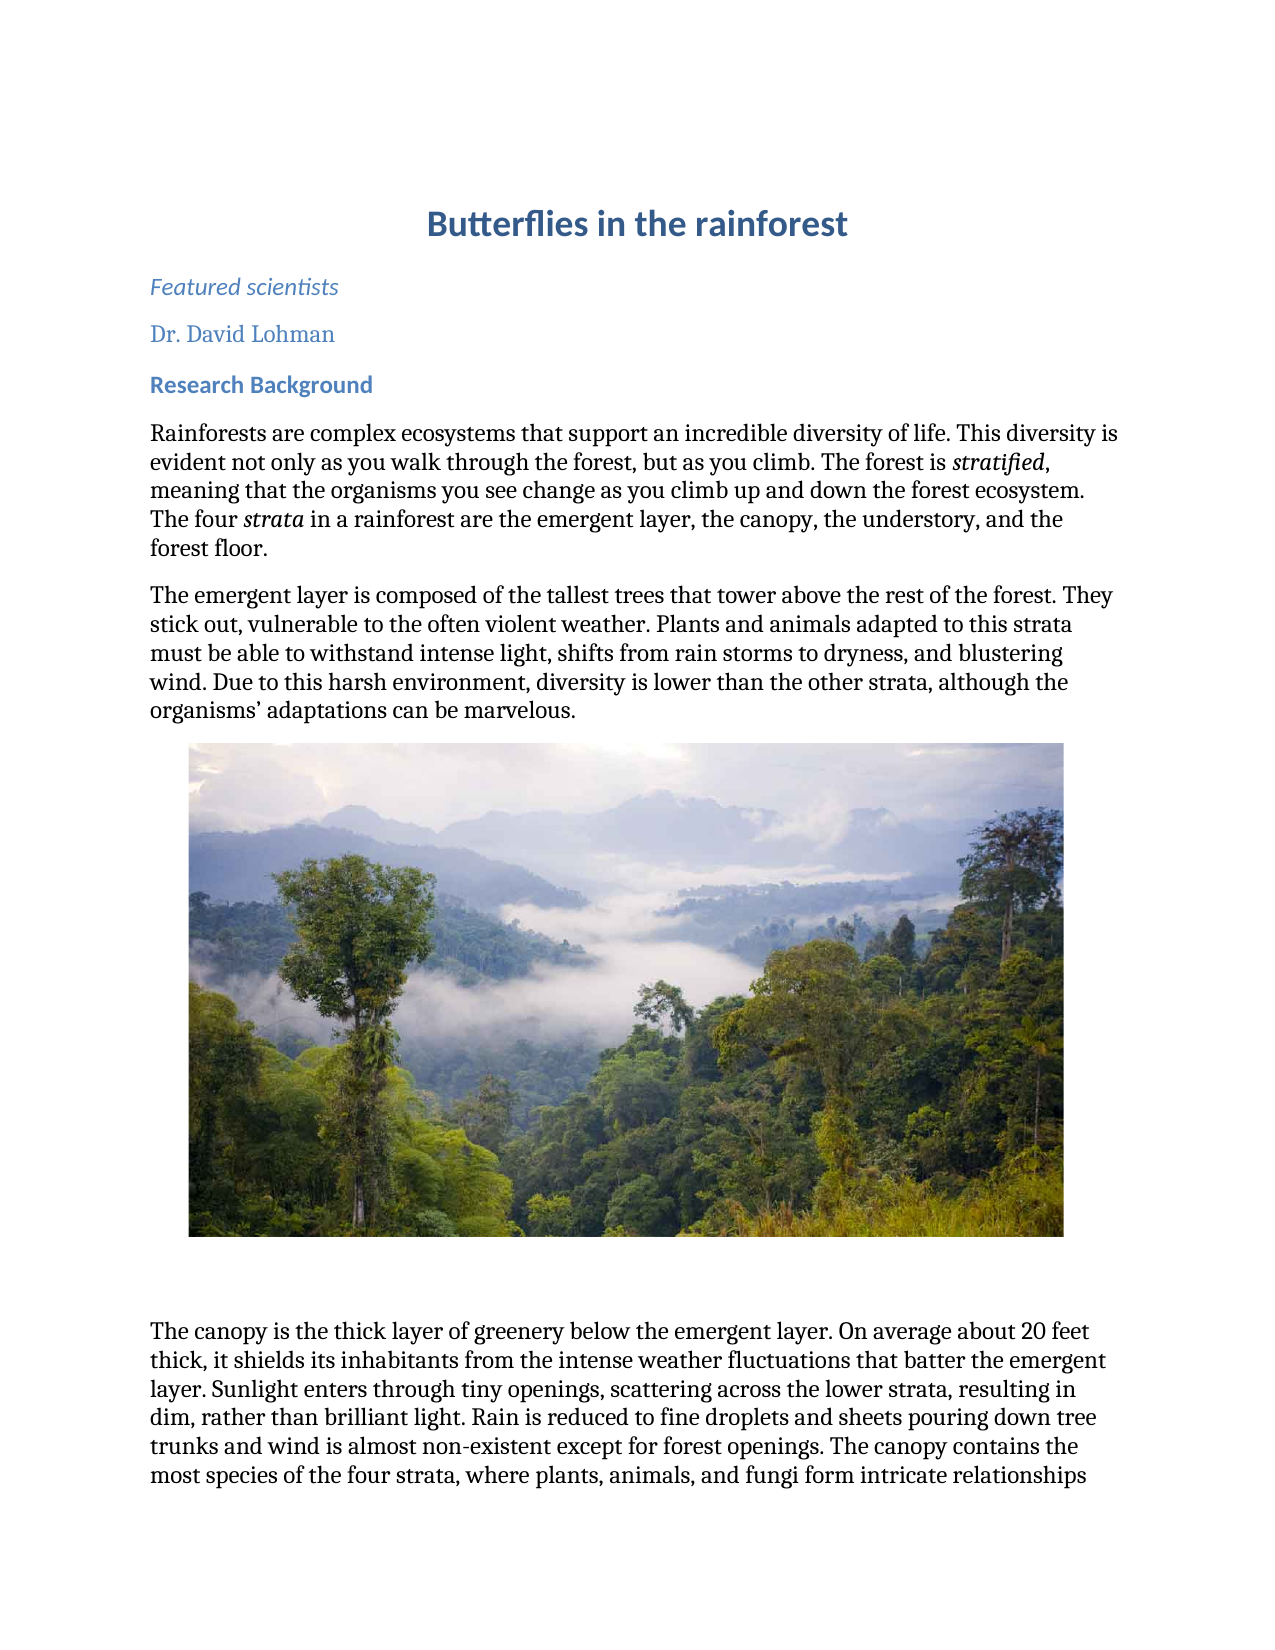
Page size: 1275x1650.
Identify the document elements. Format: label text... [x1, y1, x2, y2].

title Butterflies in the rainforest [150, 200, 1125, 246]
table_header [139, 744, 1114, 1298]
subtitle Research Background [150, 370, 1125, 400]
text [150, 1317, 1125, 1489]
text Dr. David Lohman [150, 320, 1125, 349]
text The emergent layer is composed of the tallest trees that tower above the rest of the forest. They stick out, vulnerable to the often violent weather. Plants and animals adapted to this strata must be able to withstand intense light, shifts from rain storms to dryness, and blustering wind. Due to this harsh environment, diversity is lower than the other strata, although the organisms’ adaptations can be marvelous. [150, 581, 1125, 725]
picture [188, 743, 1064, 1237]
text Rainforests are complex ecosystems that support an incredible diversity of life. This diversity is evident not only as you walk through the forest, but as you climb. The forest is stratified, meaning that the organisms you see change as you climb up and down the forest ecosystem. The four strata in a rainforest are the emergent layer, the canopy, the understory, and the forest floor. [150, 419, 1125, 563]
subtitle Featured scientists [150, 271, 1125, 301]
